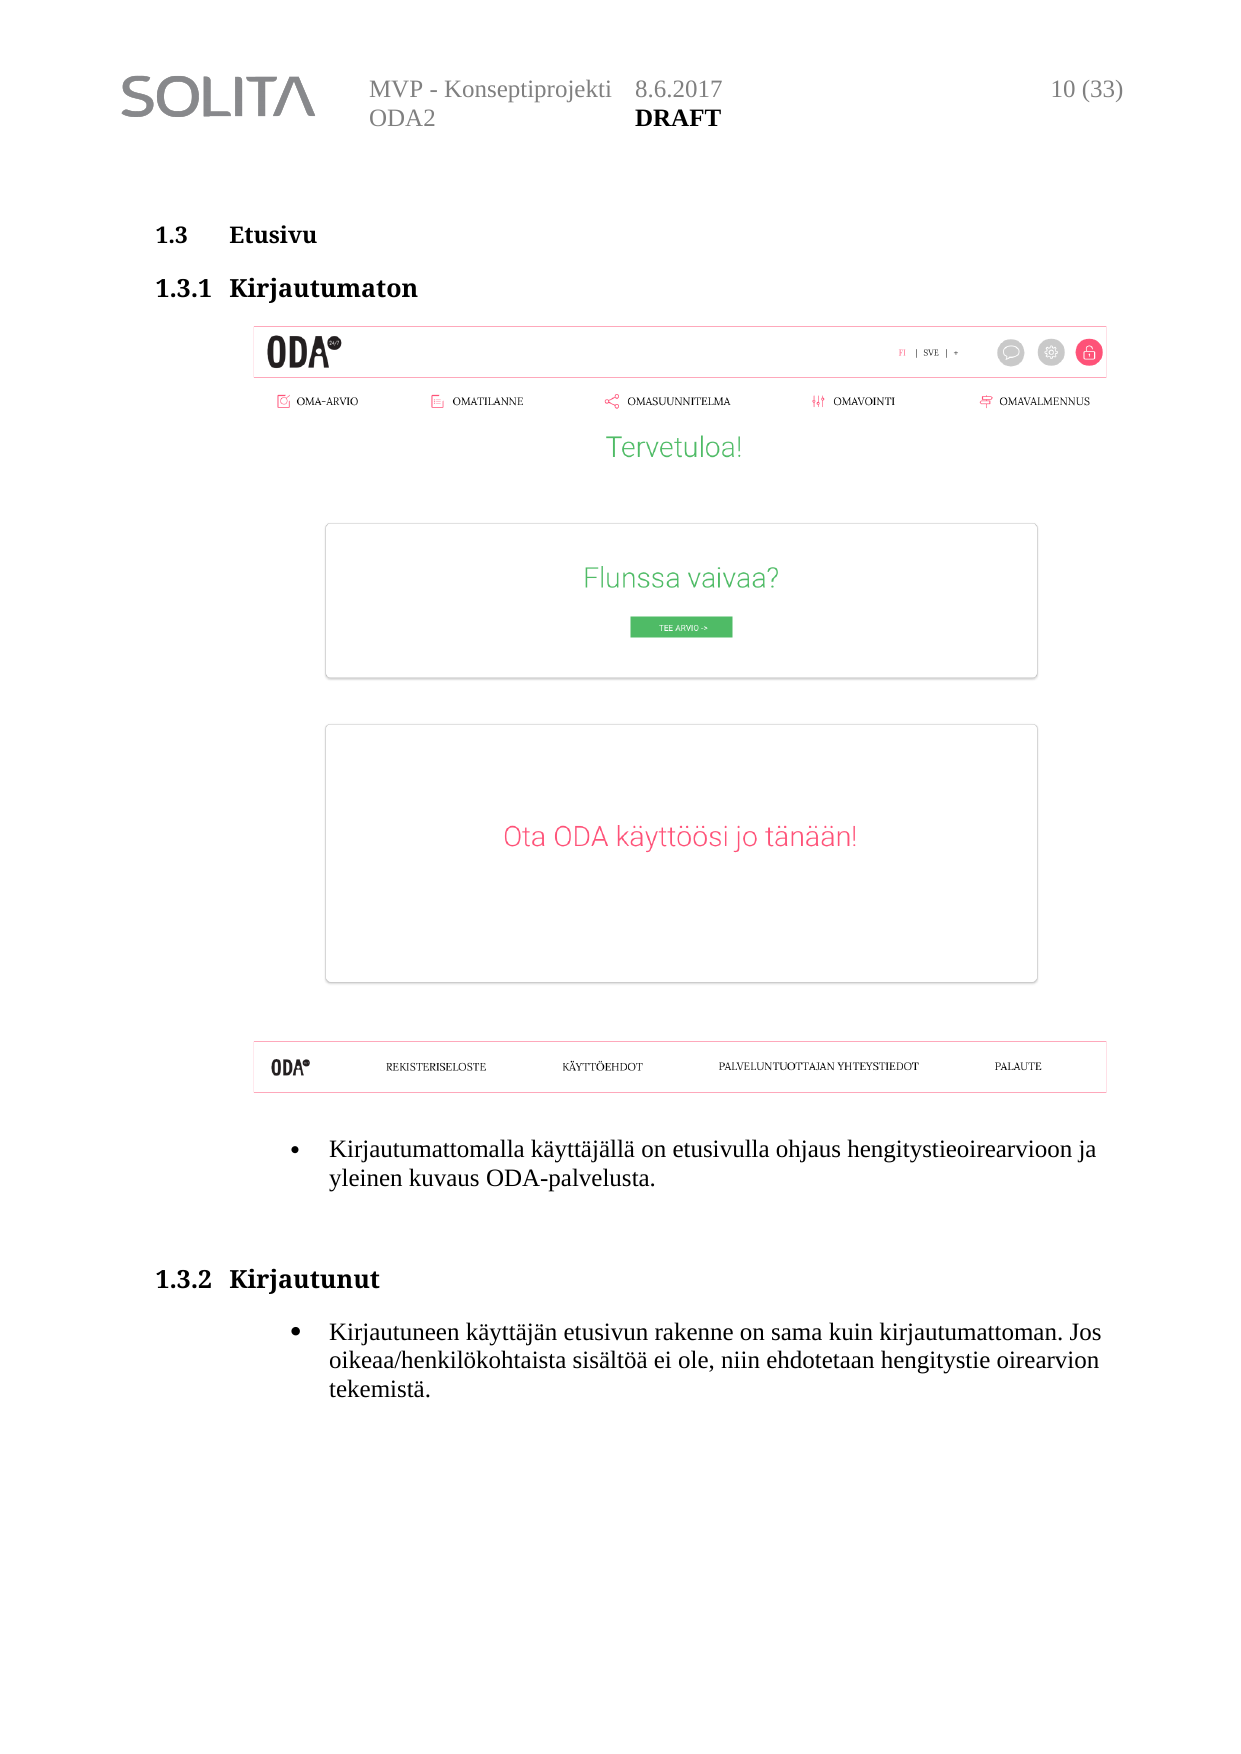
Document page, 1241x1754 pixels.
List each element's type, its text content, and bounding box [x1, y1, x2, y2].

subtitle Kirjautunut [155, 1262, 1122, 1296]
picture [118, 73, 320, 119]
subtitle Kirjautumaton [155, 271, 1122, 305]
subtitle Etusivu [155, 218, 1122, 250]
list Kirjautuneen käyttäjän etusivun rakenne on sama kuin kirjautumattoman. Jos oikeaa/henkilökohtaista sisältöä ei ole, niin ehdotetaan hengitystie oirearvion tekemistä. [291, 1317, 1122, 1403]
picture [253, 325, 1107, 1113]
list Kirjautumattomalla käyttäjällä on etusivulla ohjaus hengitystieoirearvioon ja yleinen kuvaus ODA-palvelusta. [291, 1134, 1122, 1191]
